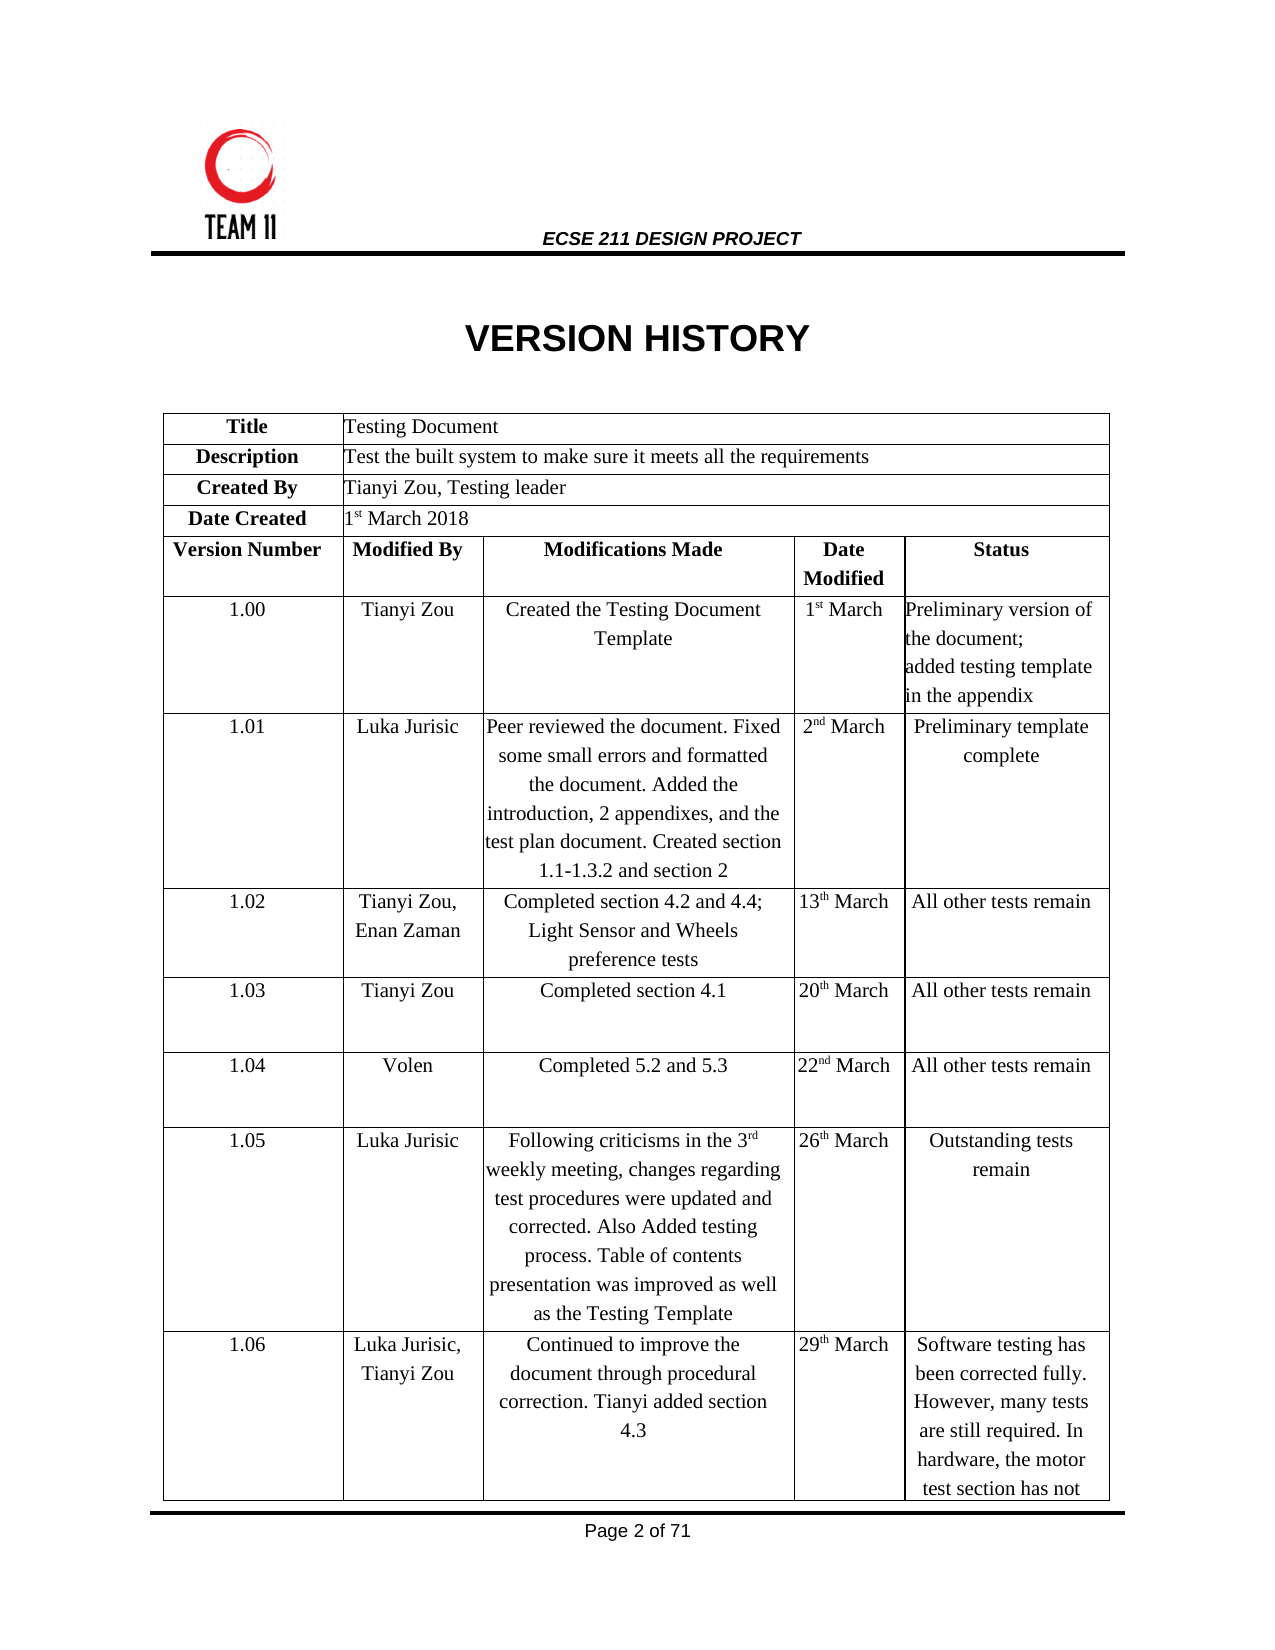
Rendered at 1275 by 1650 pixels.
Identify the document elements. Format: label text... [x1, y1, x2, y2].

table_cell Continued to improve the document through procedural correction. Tianyi added section 4.3 [484, 1332, 794, 1500]
table_header Title [164, 414, 343, 443]
table_header Testing Document [344, 414, 1109, 443]
table_cell Preliminary version of the document; added testing template in the appendix [906, 597, 1109, 713]
table_cell Following criticisms in the 3rd weekly meeting, changes regarding test procedures were updated and corrected. Also Added testing process. Table of contents presentation was improved as well as the Testing Template [484, 1128, 794, 1331]
table_cell Created the Testing Document Template [484, 597, 794, 713]
table_cell 1.06 [164, 1332, 343, 1500]
table_cell 2nd March [795, 714, 904, 888]
table_cell Completed section 4.2 and 4.4; Light Sensor and Wheels preference tests [484, 889, 794, 977]
table_cell Completed section 4.1 [484, 978, 794, 1052]
table_cell Outstanding tests remain [906, 1128, 1109, 1331]
table_cell 1.00 [164, 597, 343, 713]
table_cell Luka Jurisic [344, 1128, 483, 1331]
table_cell Tianyi Zou, Testing leader [344, 475, 1109, 505]
table_cell Created By [164, 475, 343, 505]
table_cell 13th March [795, 889, 904, 977]
table_cell Volen [344, 1053, 483, 1127]
table_cell 29th March [795, 1332, 904, 1500]
table_cell Luka Jurisic, Tianyi Zou [344, 1332, 483, 1500]
picture [197, 120, 286, 245]
table_cell Date Modified [795, 537, 904, 596]
table_cell Description [164, 445, 343, 474]
table_cell Peer reviewed the document. Fixed some small errors and formatted the document. Added the introduction, 2 appendixes, and the test plan document. Created section 1.1-1.3.2 and section 2 [484, 714, 794, 888]
table_cell 26th March [795, 1128, 904, 1331]
table_cell Luka Jurisic [344, 714, 483, 888]
table_cell 1.05 [164, 1128, 343, 1331]
table_cell All other tests remain [906, 978, 1109, 1052]
title VERSION HISTORY [150, 316, 1125, 359]
table_cell Test the built system to make sure it meets all the requirements [344, 445, 1109, 474]
table_cell Modified By [344, 537, 483, 596]
table_cell Tianyi Zou [344, 978, 483, 1052]
table_cell Tianyi Zou, Enan Zaman [344, 889, 483, 977]
table_cell Modifications Made [484, 537, 794, 596]
table_cell Version Number [164, 537, 343, 596]
table_cell 20th March [795, 978, 904, 1052]
table_cell 22nd March [795, 1053, 904, 1127]
table_cell Preliminary template complete [906, 714, 1109, 888]
table_cell 1st March [795, 597, 904, 713]
table_cell 1.04 [164, 1053, 343, 1127]
table_cell Tianyi Zou [344, 597, 483, 713]
table_cell All other tests remain [906, 889, 1109, 977]
table_cell Date Created [164, 506, 343, 536]
table_cell 1.02 [164, 889, 343, 977]
table_cell All other tests remain [906, 1053, 1109, 1127]
table_cell 1.01 [164, 714, 343, 888]
table_cell 1.03 [164, 978, 343, 1052]
table_cell Completed 5.2 and 5.3 [484, 1053, 794, 1127]
table_cell Status [906, 537, 1109, 596]
table_cell 1st March 2018 [344, 506, 1109, 536]
